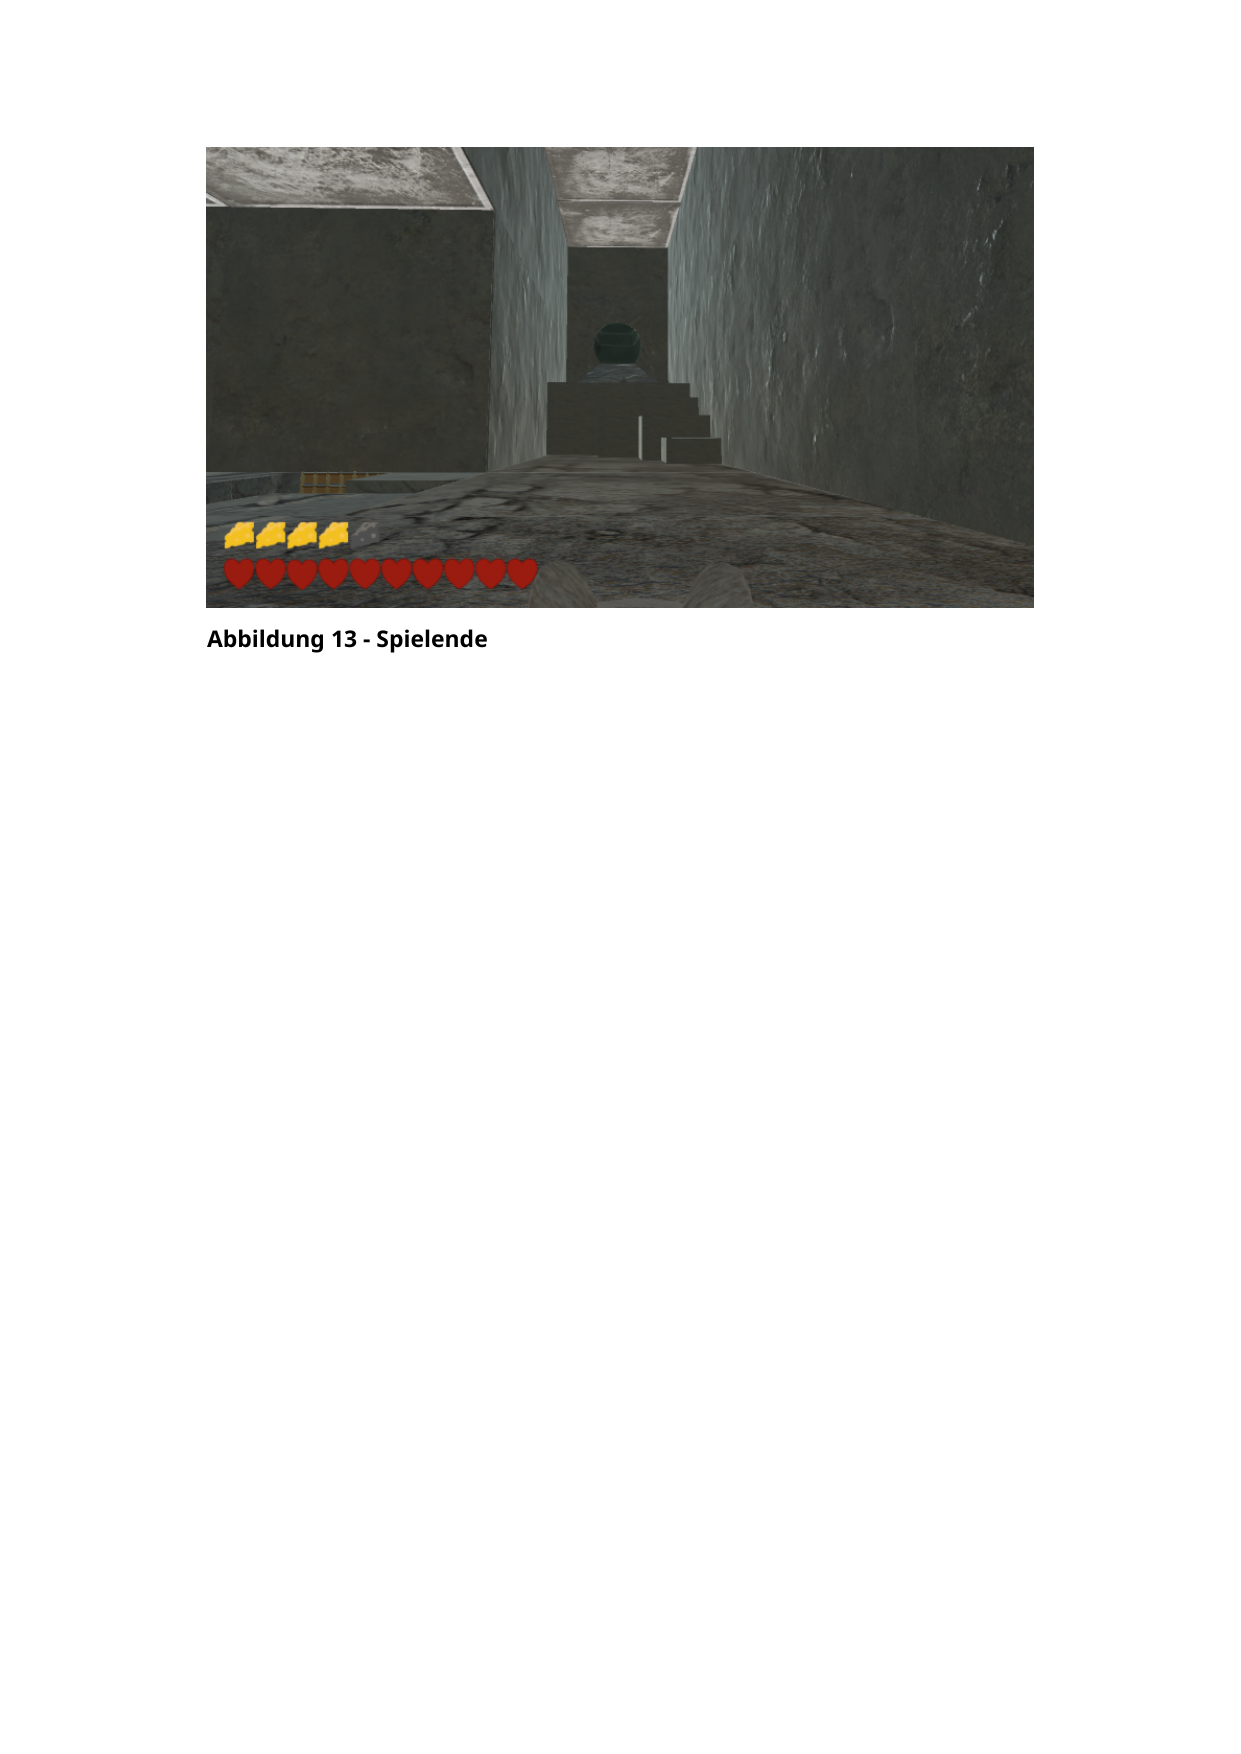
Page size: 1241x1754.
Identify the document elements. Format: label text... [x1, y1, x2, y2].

picture [206, 147, 1034, 608]
